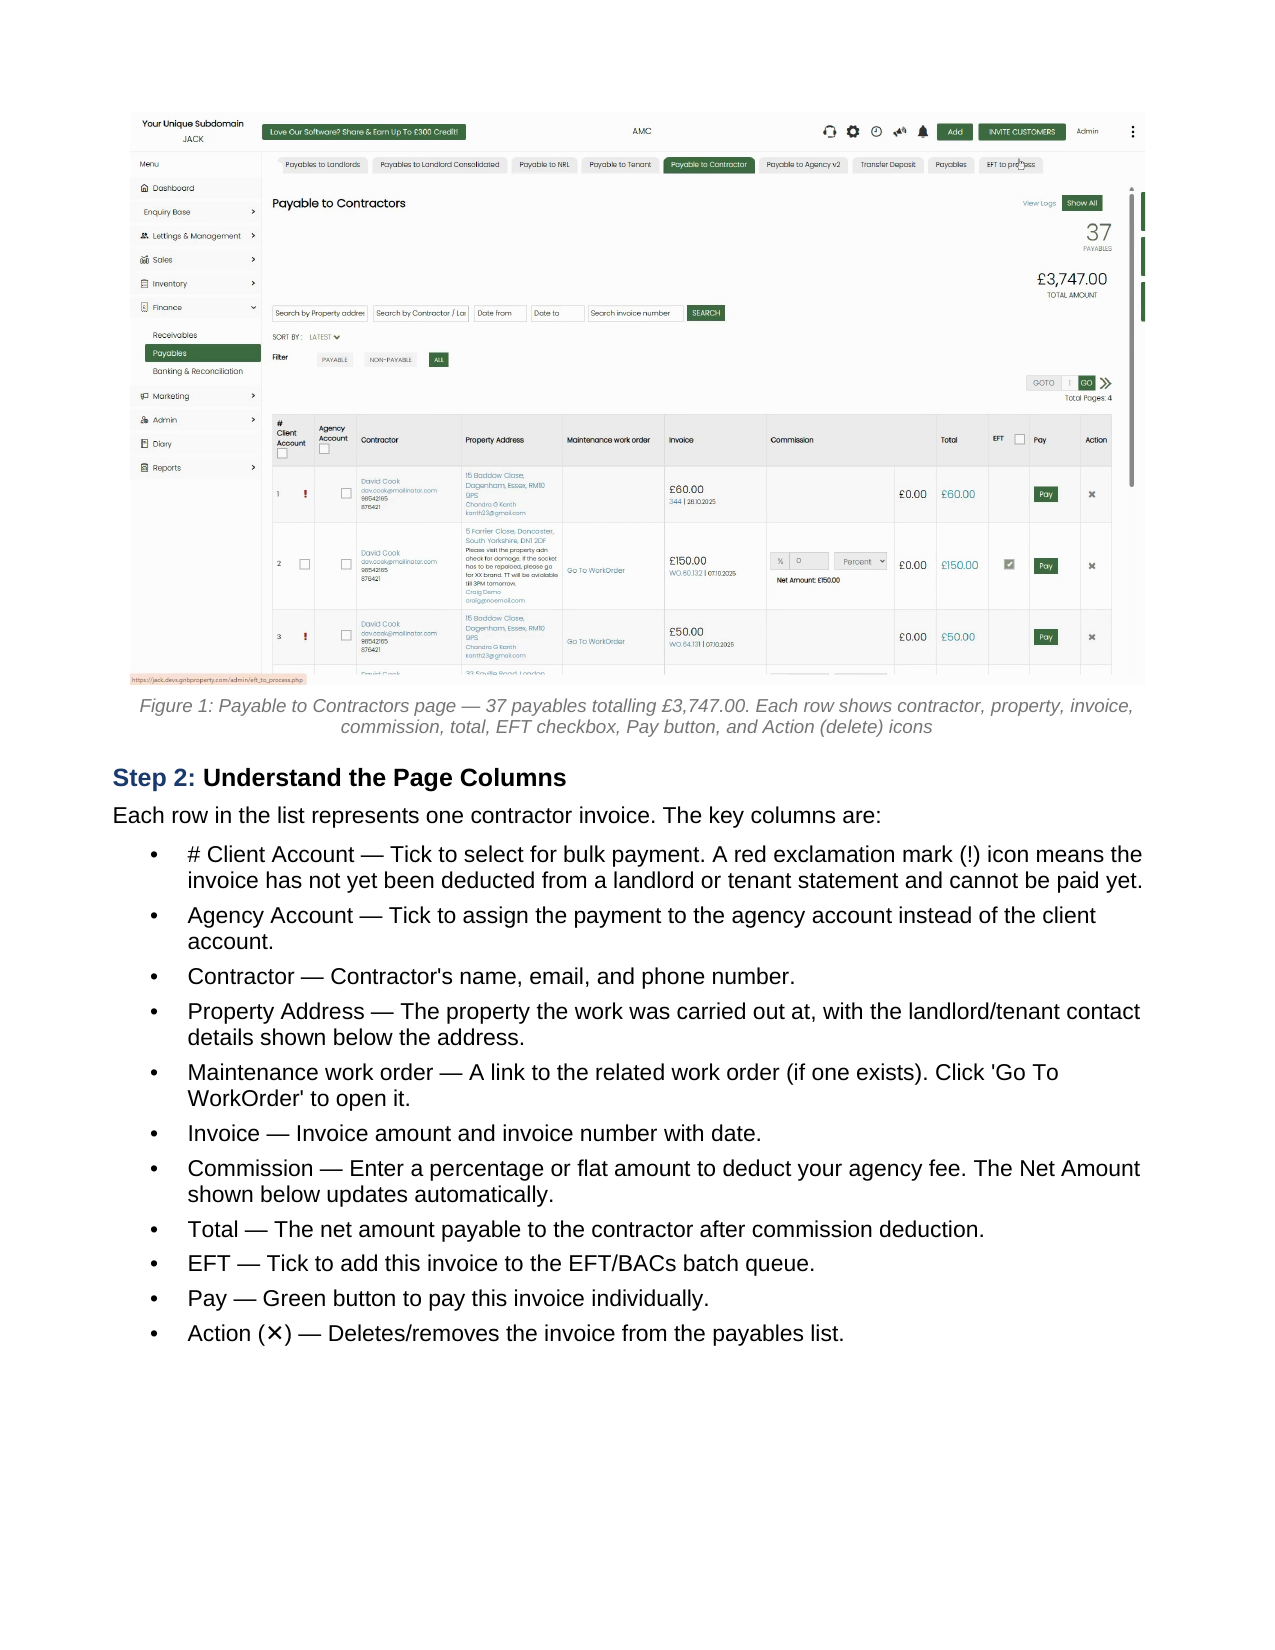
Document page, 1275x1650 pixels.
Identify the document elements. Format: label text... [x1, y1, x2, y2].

list Pay — Green button to pay this invoice individually. [150, 1285, 1162, 1311]
list Action (✕) — Deletes/removes the invoice from the payables list. [150, 1319, 1162, 1346]
list EFT — Tick to add this invoice to the EFT/BACs batch queue. [150, 1250, 1162, 1277]
list Invoice — Invoice amount and invoice number with date. [150, 1120, 1162, 1146]
list Commission — Enter a percentage or flat amount to deduct your agency fee. The Net Amount shown below updates automatically. [150, 1154, 1162, 1207]
text Step 2: Understand the Page Columns [112, 763, 1162, 792]
list Total — The net amount payable to the contractor after commission deduction. [150, 1216, 1162, 1242]
list Maintenance work order — A link to the related work order (if one exists). Click 'Go To WorkOrder' to open it. [150, 1059, 1162, 1111]
list Agency Account — Tick to assign the payment to the agency account instead of the client account. [150, 902, 1162, 955]
text Each row in the list represents one contractor invoice. The key columns are: [112, 802, 1162, 828]
list # Client Account — Tick to select for bulk payment. A red exclamation mark (!) icon means the invoice has not yet been deducted from a landlord or tenant statement and cannot be paid yet. [150, 841, 1162, 894]
list Property Address — The property the work was carried out at, with the landlord/tenant contact details shown below the address. [150, 998, 1162, 1050]
picture [129, 112, 1146, 685]
list Contractor — Contractor's name, email, and phone number. [150, 963, 1162, 989]
text Figure 1: Payable to Contractors page — 37 payables totalling £3,747.00. Each row shows contractor, property, invoice, commission, total, EFT checkbox, Pay button, and Action (delete) icons [112, 695, 1162, 738]
